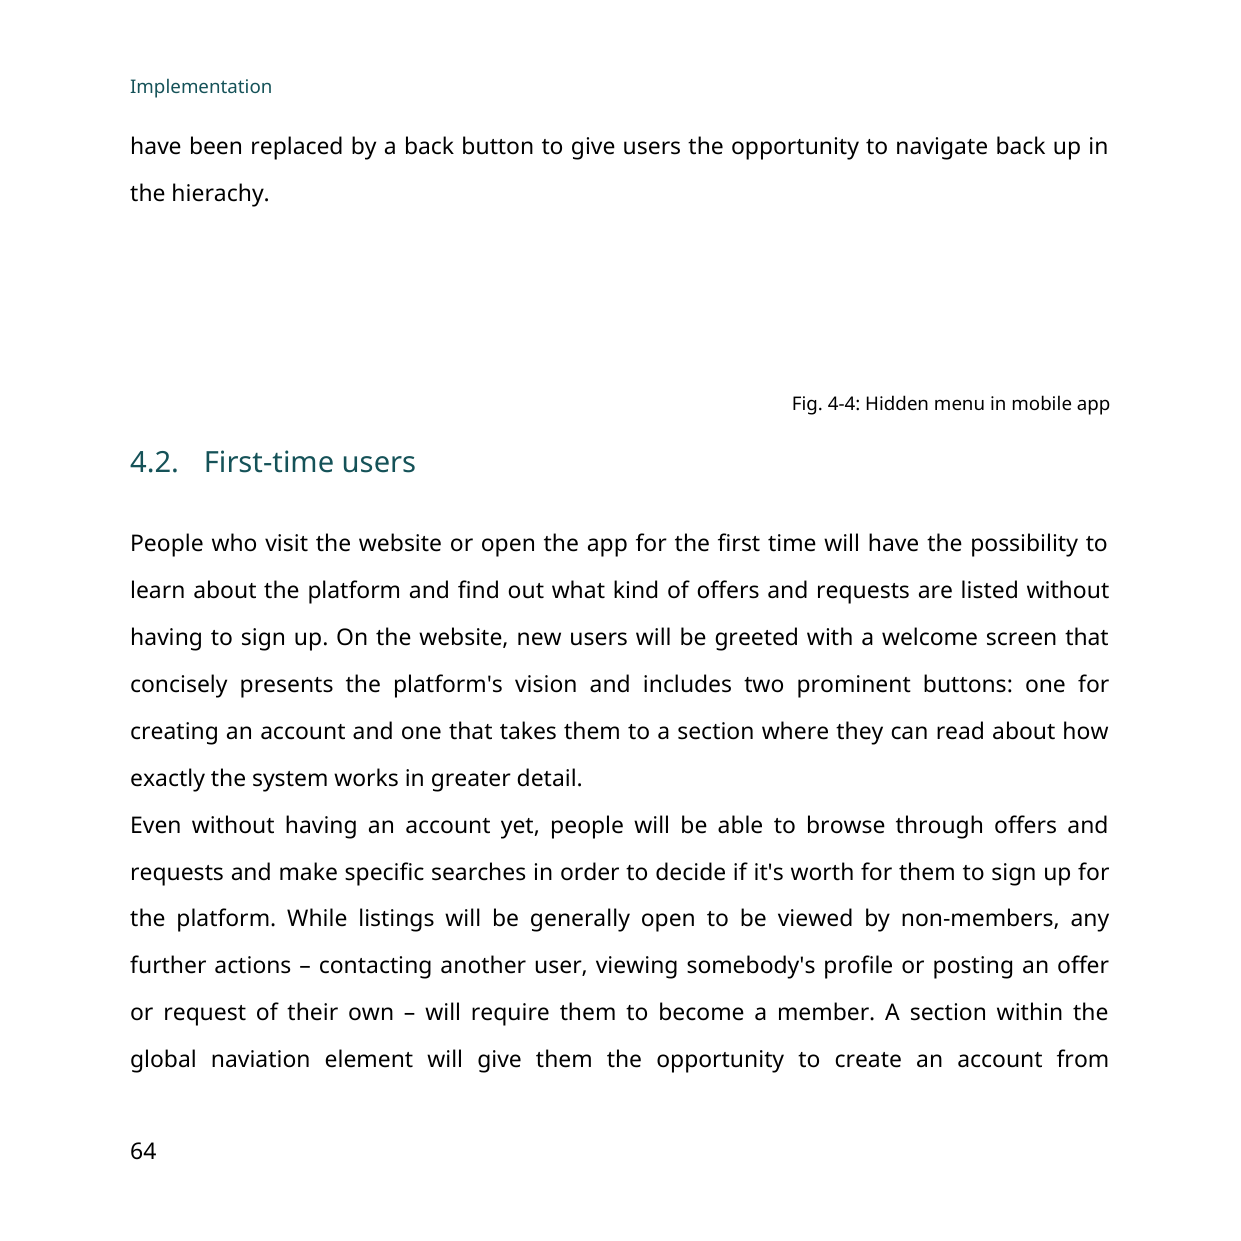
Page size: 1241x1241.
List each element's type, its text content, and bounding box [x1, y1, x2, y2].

text People who visit the website or open the app for the first time will have the possibility to learn about the platform and find out what kind of offers and requests are listed without having to sign up. On the website, new users will be greeted with a welcome screen that concisely presents the platform's vision and includes two prominent buttons: one for creating an account and one that takes them to a section where they can read about how exactly the system works in greater detail. [130, 527, 1110, 793]
subtitle First-time users [130, 441, 1110, 481]
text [130, 130, 1110, 208]
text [130, 809, 1110, 1074]
text Fig. 4-4: Hidden menu in mobile app [130, 390, 1110, 415]
